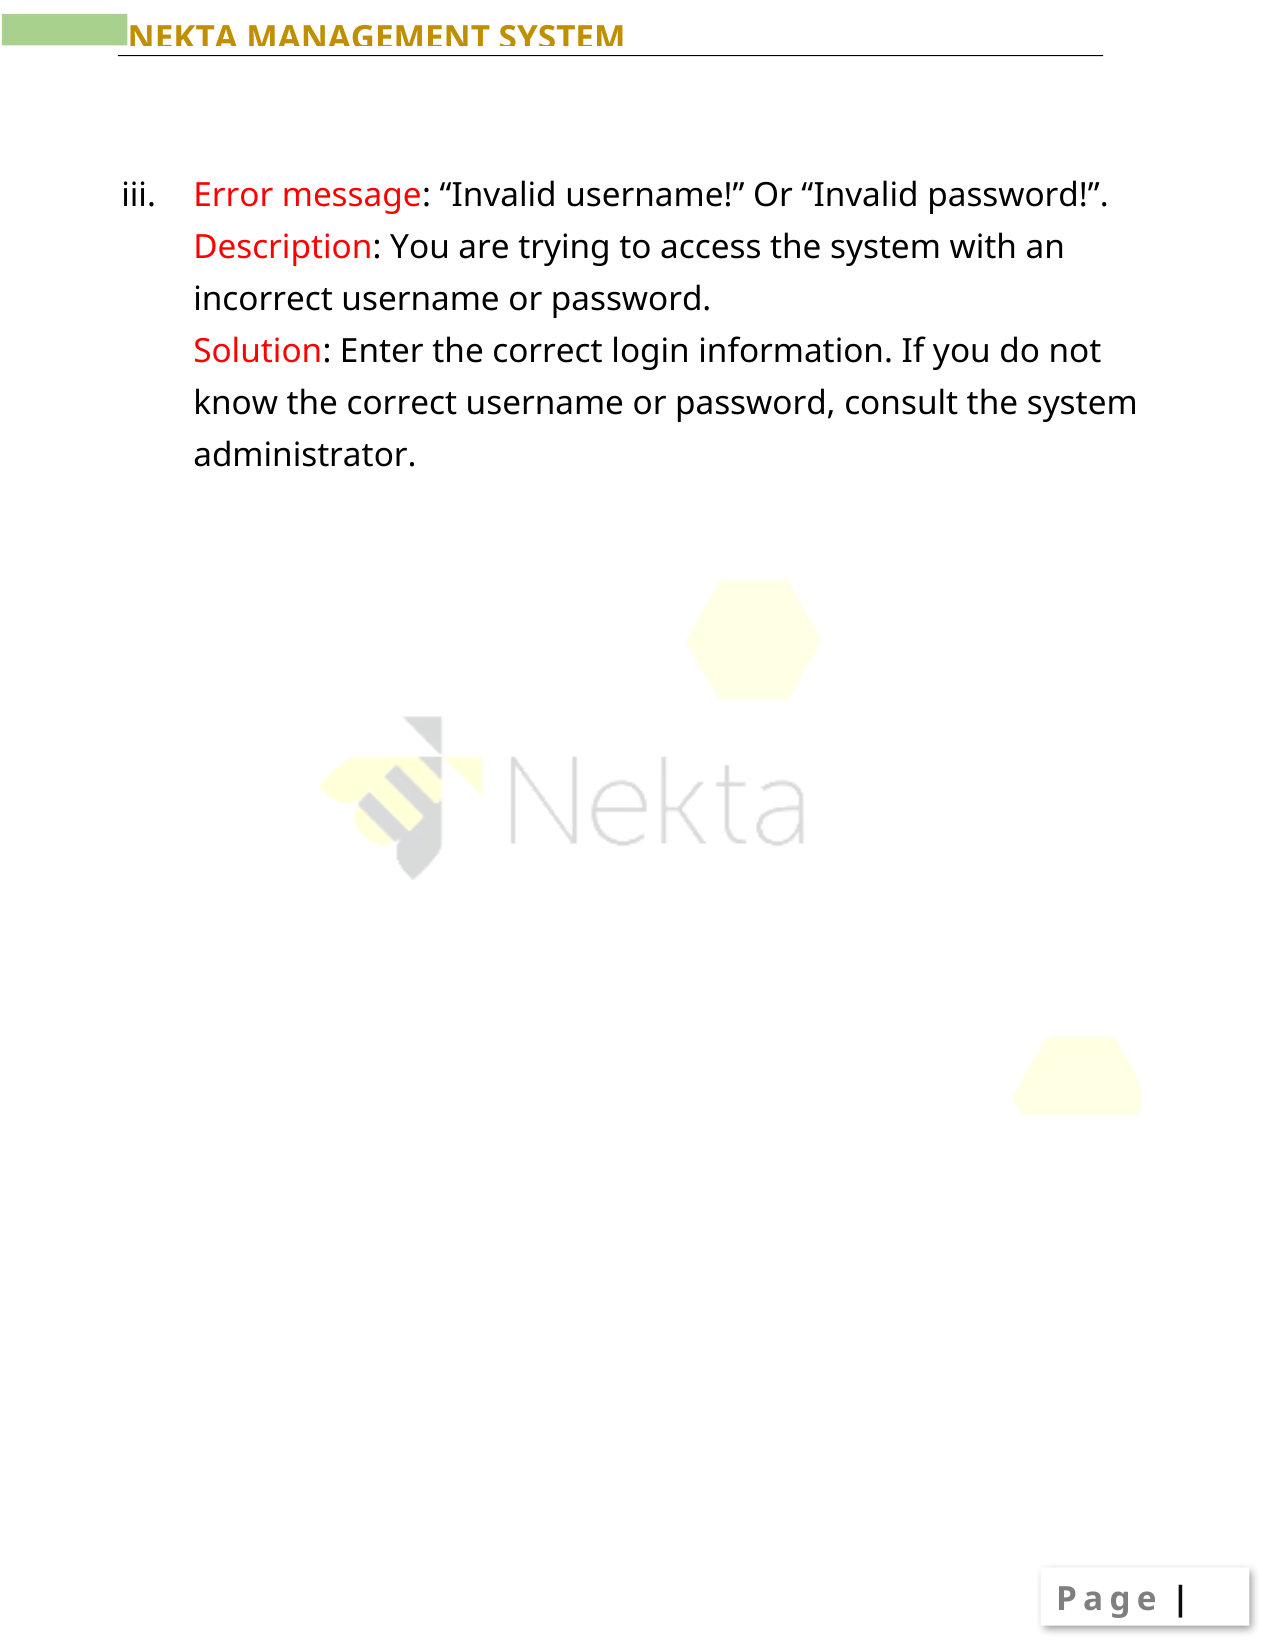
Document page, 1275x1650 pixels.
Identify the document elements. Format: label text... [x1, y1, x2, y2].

list Description: You are trying to access the system with an incorrect username or password. [193, 222, 1157, 320]
list Solution: Enter the correct login information. If you do not know the correct username or password, consult the system administrator. [193, 327, 1157, 477]
list Error message: “Invalid username!” Or “Invalid password!”. [156, 170, 1157, 216]
